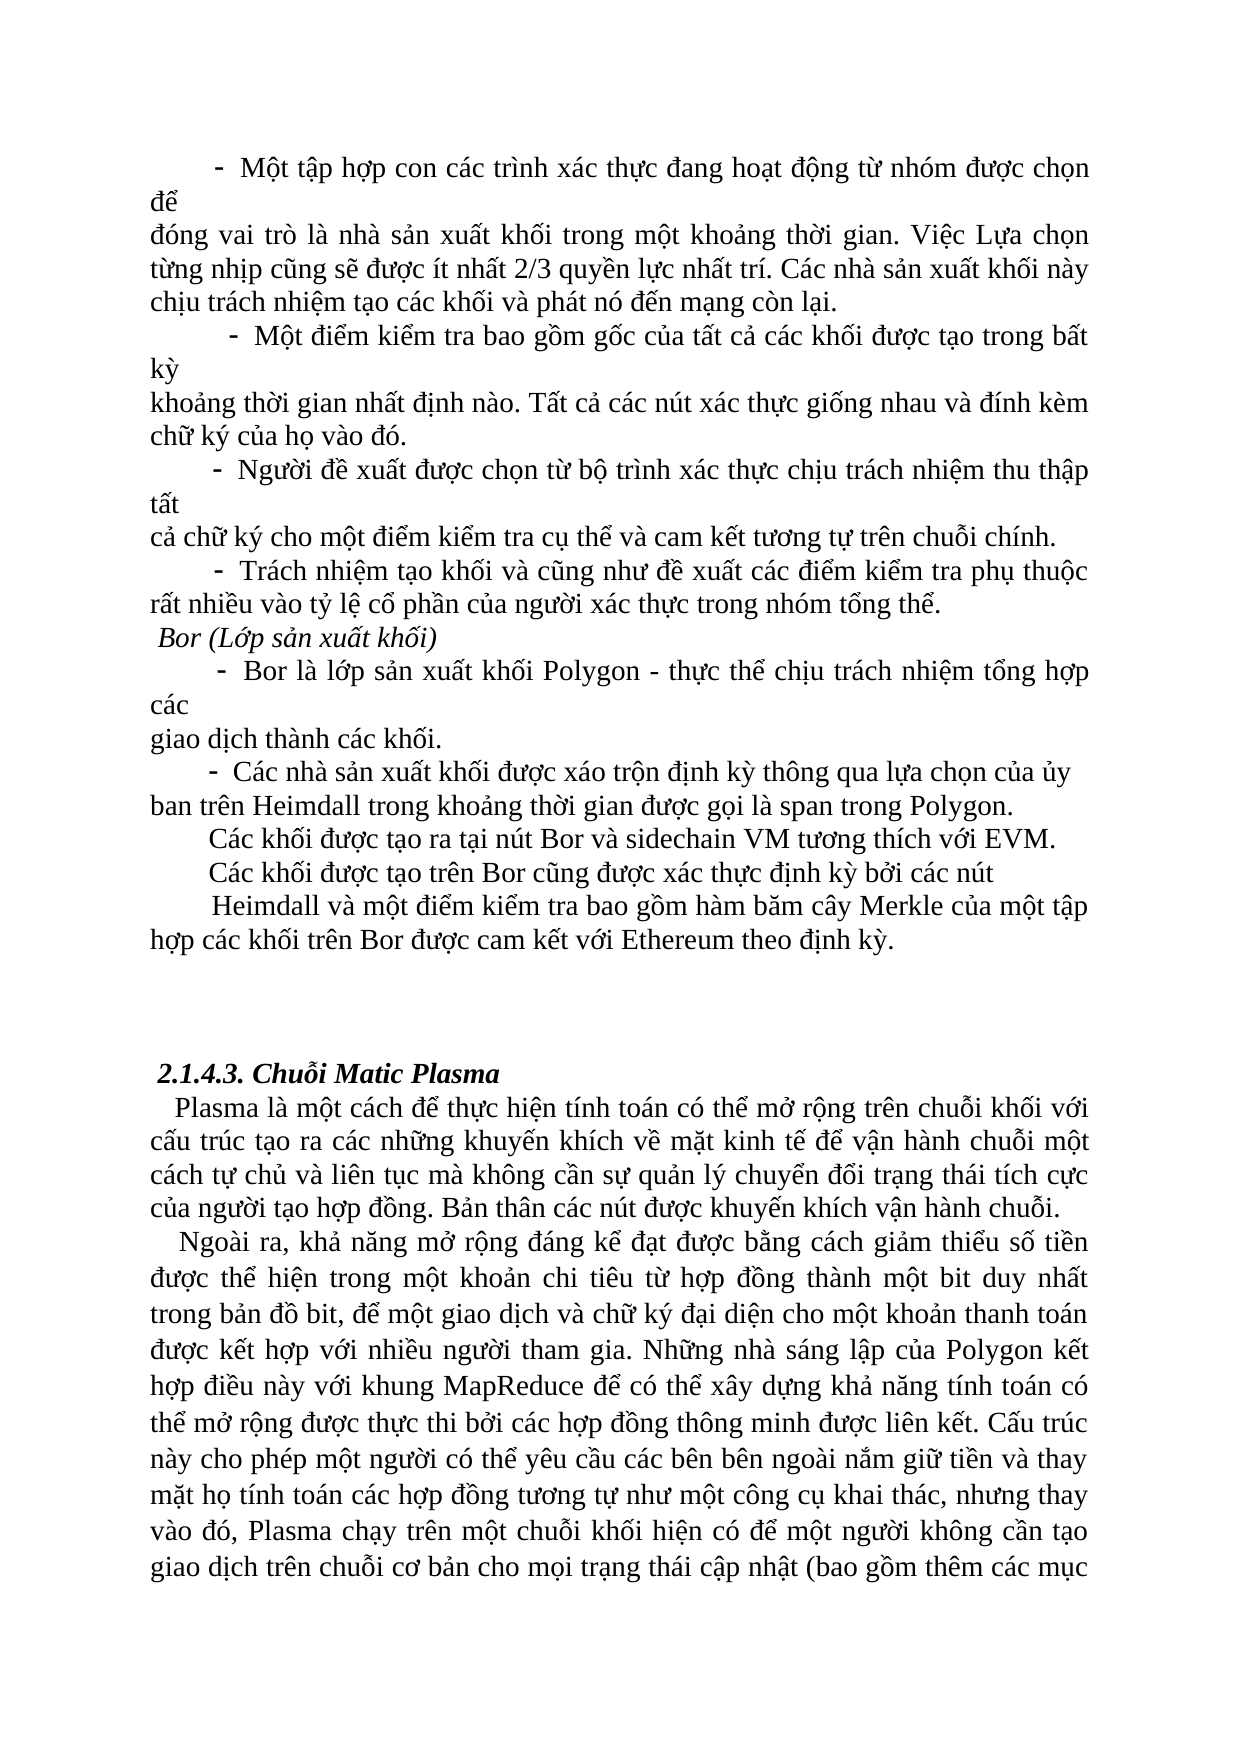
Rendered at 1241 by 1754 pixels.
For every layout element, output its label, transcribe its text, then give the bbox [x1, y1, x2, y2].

text Các khối được tạo ra tại nút Bor và sidechain VM tương thích với EVM. [150, 821, 1090, 855]
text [150, 1224, 1090, 1583]
text giao dịch thành các khối. [150, 721, 1090, 754]
text ban trên Heimdall trong khoảng thời gian được gọi là span trong Polygon. [150, 788, 1090, 821]
text Bor (Lớp sản xuất khối) [150, 620, 1090, 653]
text Các nhà sản xuất khối được xáo trộn định kỳ thông qua lựa chọn của ủy [150, 754, 1090, 788]
text Trách nhiệm tạo khối và cũng như đề xuất các điểm kiểm tra phụ thuộc rất nhiều vào tỷ lệ cổ phần của người xác thực trong nhóm tổng thể. [150, 553, 1090, 620]
text Các khối được tạo trên Bor cũng được xác thực định kỳ bởi các nút [150, 855, 1090, 888]
text Bor là lớp sản xuất khối Polygon - thực thể chịu trách nhiệm tổng hợp các [150, 653, 1090, 721]
text Heimdall và một điểm kiểm tra bao gồm hàm băm cây Merkle của một tập hợp các khối trên Bor được cam kết với Ethereum theo định kỳ. [150, 888, 1090, 956]
text 2.1.4.3. Chuỗi Matic Plasma [150, 1056, 1090, 1090]
text Plasma là một cách để thực hiện tính toán có thể mở rộng trên chuỗi khối với cấu trúc tạo ra các những khuyến khích về mặt kinh tế để vận hành chuỗi một cách tự chủ và liên tục mà không cần sự quản lý chuyển đổi trạng thái tích cực của người tạo hợp đồng. Bản thân các nút được khuyến khích vận hành chuỗi. [150, 1090, 1090, 1224]
text Người đề xuất được chọn từ bộ trình xác thực chịu trách nhiệm thu thập tất [150, 452, 1090, 519]
text cả chữ ký cho một điểm kiểm tra cụ thể và cam kết tương tự trên chuỗi chính. [150, 519, 1090, 553]
text Một tập hợp con các trình xác thực đang hoạt động từ nhóm được chọn để [150, 150, 1090, 217]
text khoảng thời gian nhất định nào. Tất cả các nút xác thực giống nhau và đính kèm chữ ký của họ vào đó. [150, 385, 1090, 452]
text Một điểm kiểm tra bao gồm gốc của tất cả các khối được tạo trong bất kỳ [150, 318, 1090, 385]
text đóng vai trò là nhà sản xuất khối trong một khoảng thời gian. Việc Lựa chọn từng nhịp cũng sẽ được ít nhất 2/3 quyền lực nhất trí. Các nhà sản xuất khối này chịu trách nhiệm tạo các khối và phát nó đến mạng còn lại. [150, 217, 1090, 318]
